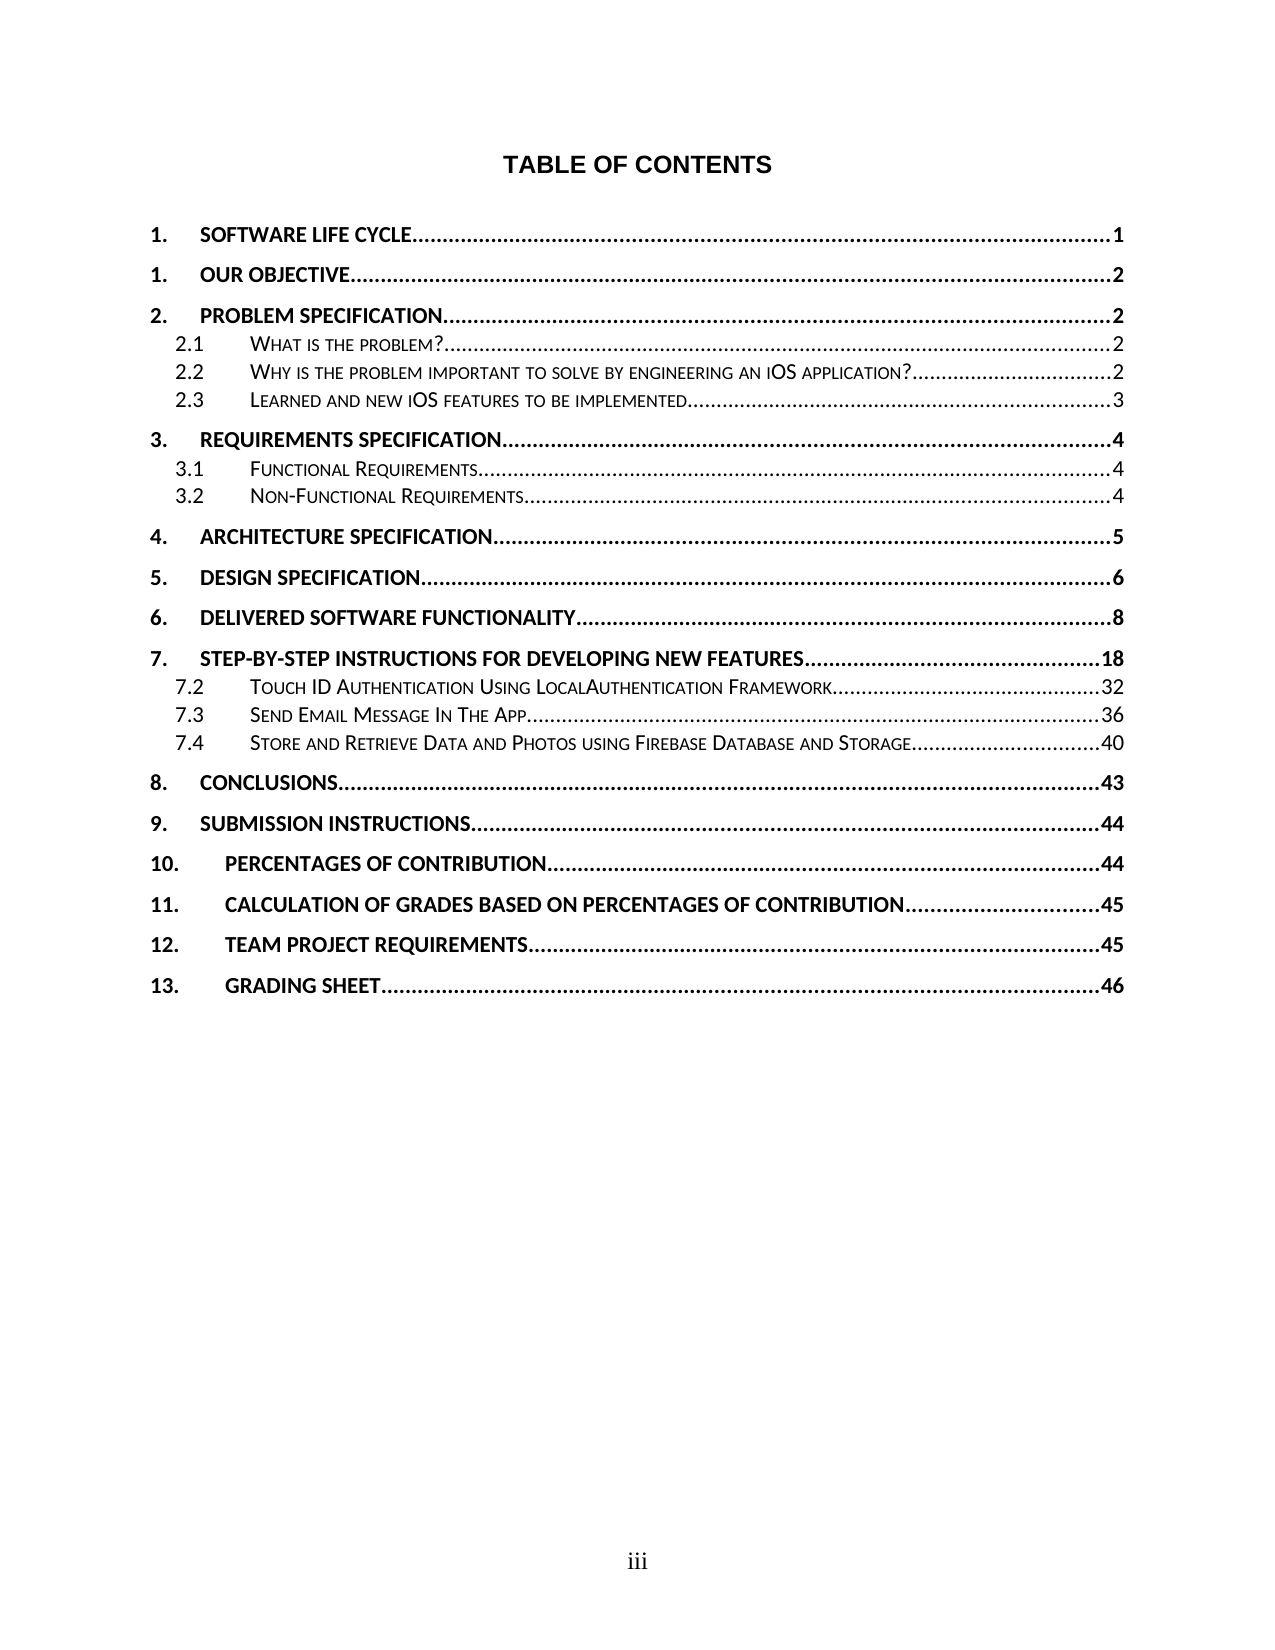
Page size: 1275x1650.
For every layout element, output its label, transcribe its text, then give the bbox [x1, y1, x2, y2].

text 1. OUR OBJECTIVE 2 [150, 261, 1125, 288]
text 7.2 Touch ID Authentication Using LocalAuthentication Framework 32 [175, 672, 1125, 700]
text 3. REQUIREMENTS SPECIFICATION 4 [150, 426, 1125, 454]
text 3.2 Non-Functional Requirements 4 [175, 482, 1125, 510]
text 6. DELIVERED SOFTWARE FUNCTIONALITY 8 [150, 603, 1125, 631]
text 5. DESIGN SPECIFICATION 6 [150, 563, 1125, 591]
text 3.1 Functional Requirements 4 [175, 454, 1125, 482]
text 8. CONCLUSIONS 43 [150, 768, 1125, 796]
text 7.4 Store and Retrieve Data and Photos using Firebase Database and Storage 40 [175, 728, 1125, 756]
text 2.1 What is the problem? 2 [175, 329, 1125, 357]
text 9. SUBMISSION INSTRUCTIONS 44 [150, 809, 1125, 837]
text 7. STEP-BY-STEP INSTRUCTIONS FOR DEVELOPING NEW FEATURES 18 [150, 644, 1125, 672]
text 2.3 Learned and new iOS features to be implemented 3 [175, 385, 1125, 413]
text TABLE OF CONTENTS [150, 150, 1125, 207]
text 13. GRADING SHEET 46 [150, 971, 1125, 999]
text 10. PERCENTAGES OF CONTRIBUTION 44 [150, 849, 1125, 877]
text 2.2 Why is the problem important to solve by engineering an iOS application? 2 [175, 357, 1125, 385]
text 1. SOFTWARE LIFE CYCLE 1 [150, 220, 1125, 248]
text 4. ARCHITECTURE SPECIFICATION 5 [150, 522, 1125, 550]
text 12. TEAM PROJECT REQUIREMENTS 45 [150, 930, 1125, 958]
text 7.3 Send Email Message In The App 36 [175, 700, 1125, 728]
text 2. PROBLEM SPECIFICATION 2 [150, 301, 1125, 329]
text 11. CALCULATION OF GRADES BASED ON PERCENTAGES OF CONTRIBUTION 45 [150, 890, 1125, 918]
